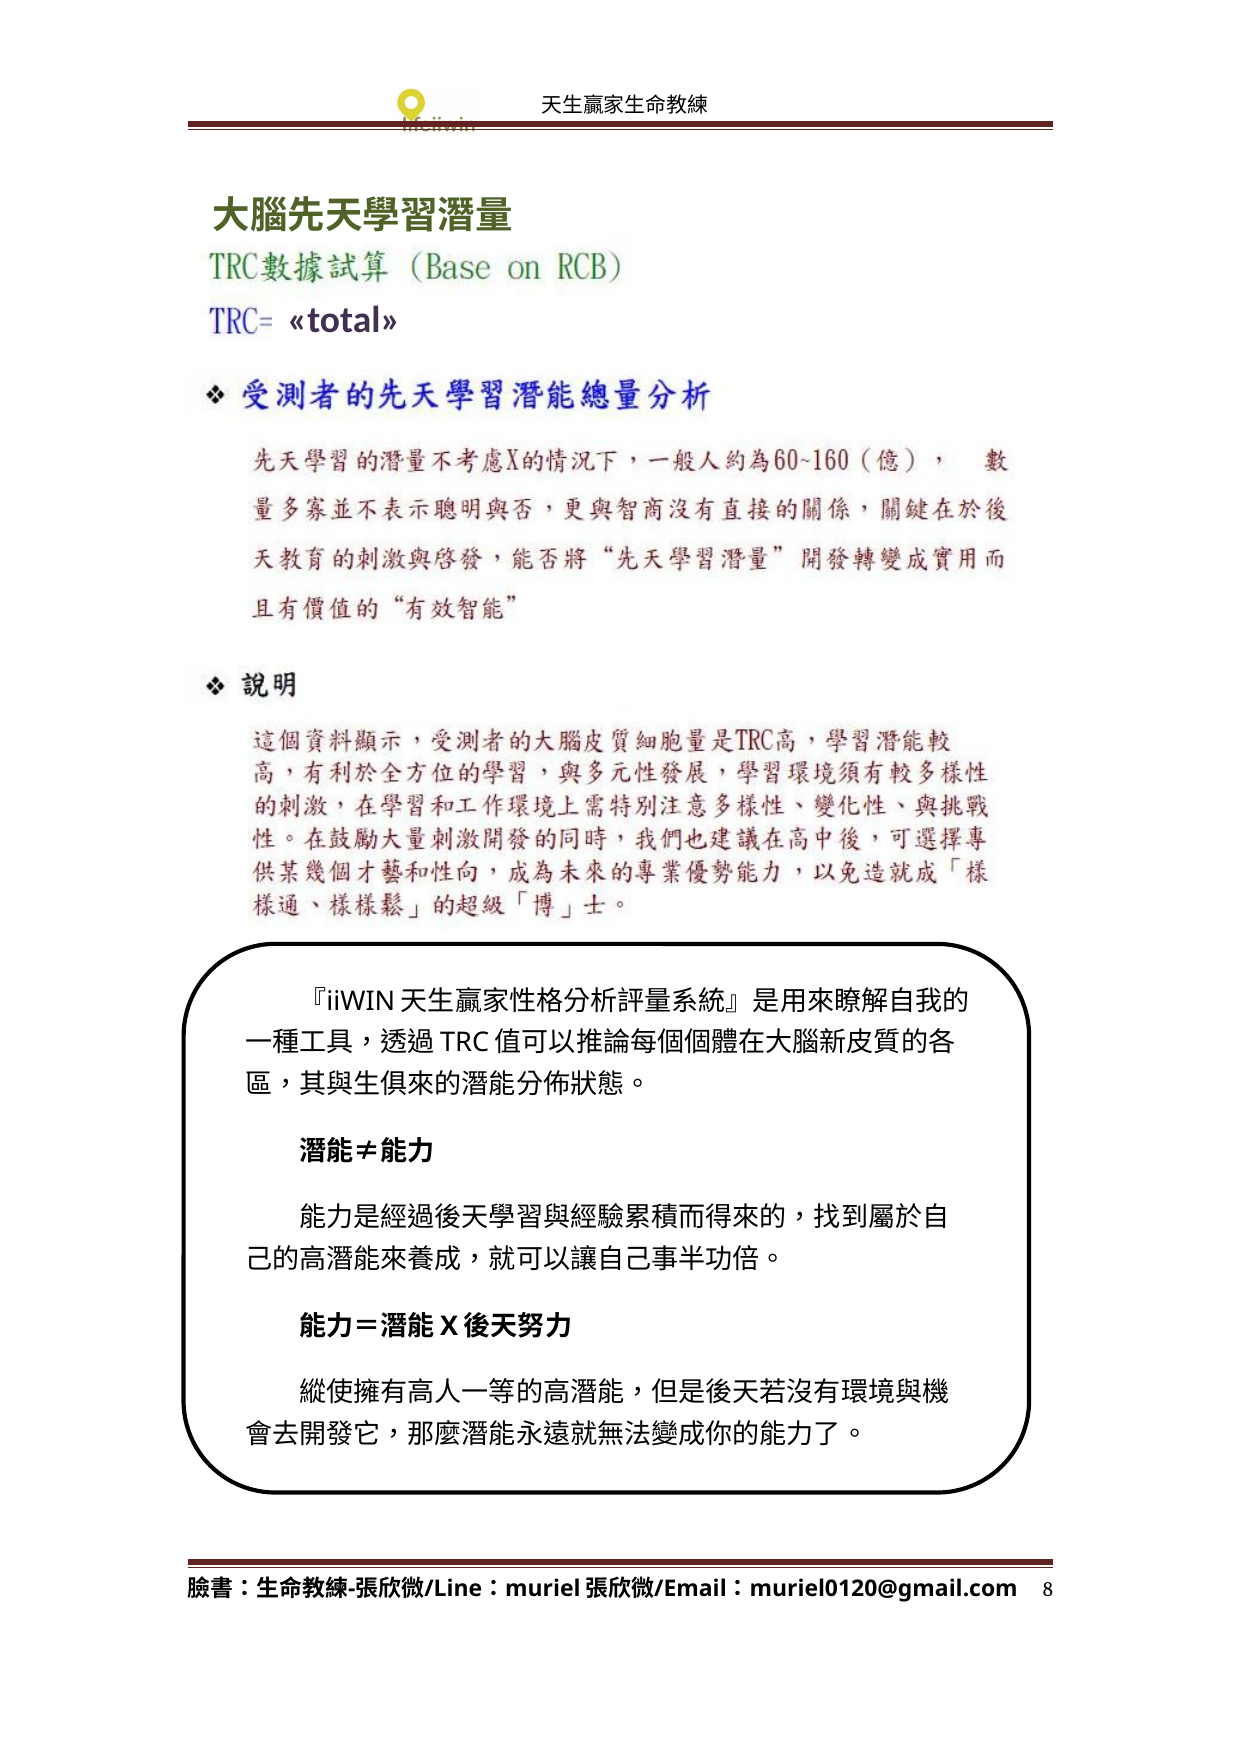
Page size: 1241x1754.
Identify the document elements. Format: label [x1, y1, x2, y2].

picture [76, 130, 1163, 1455]
picture [393, 88, 482, 121]
